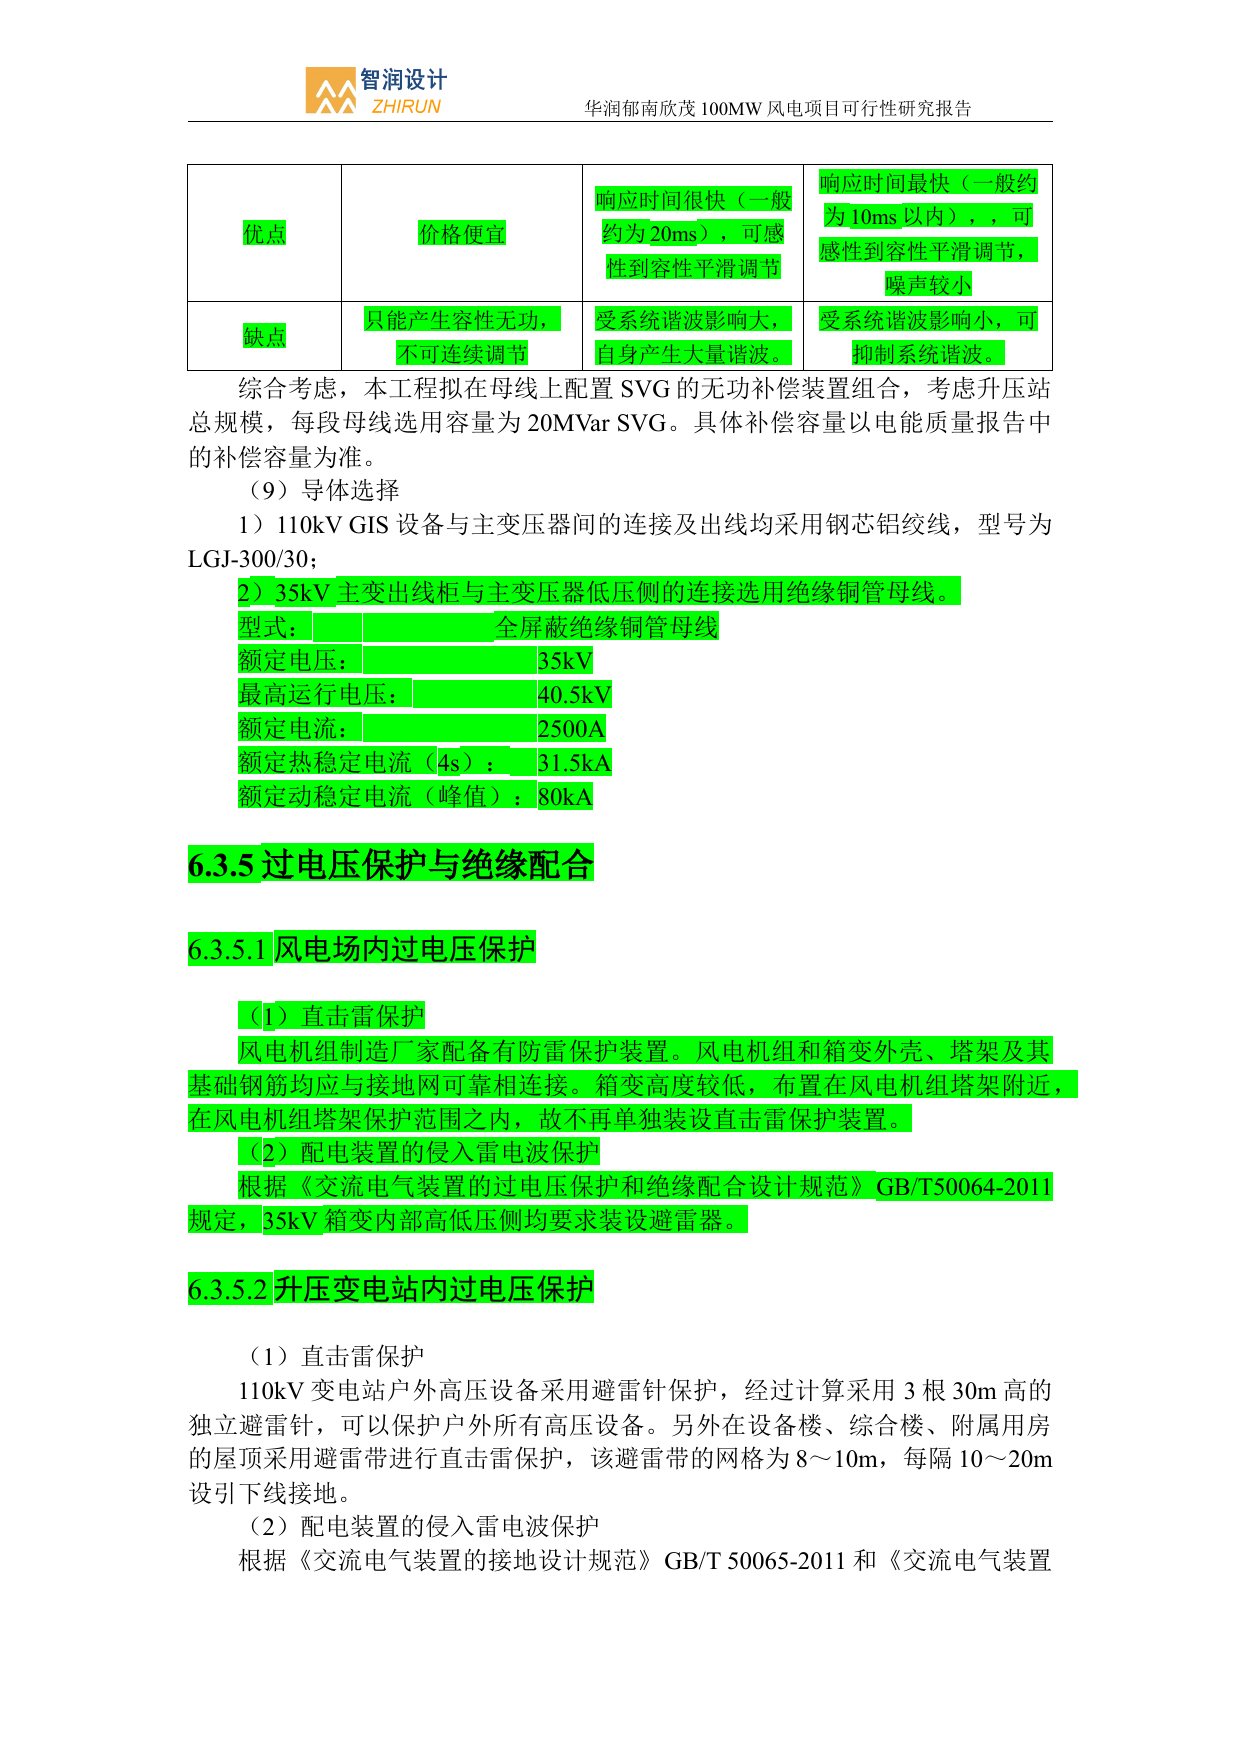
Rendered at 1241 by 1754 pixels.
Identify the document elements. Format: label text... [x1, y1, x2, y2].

text 根据《交流电气装置的过电压保护和绝缘配合设计规范》GB/T50064-2011规定，35kV箱变内部高低压侧均要求装设避雷器。 [187, 1169, 1053, 1237]
table_cell 响应时间最快（一般约为10ms以内），，可感性到容性平滑调节，噪声较小 [804, 165, 1052, 301]
table_cell 优点 [188, 165, 341, 301]
text （2）配电装置的侵入雷电波保护 [187, 1508, 1053, 1542]
table_cell 价格便宜 [342, 165, 582, 301]
text （1）直击雷保护 [187, 1338, 1053, 1372]
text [187, 1542, 1053, 1576]
text （2）配电装置的侵入雷电波保护 [187, 1135, 1053, 1169]
text 额定热稳定电流（4s）： 31.5kA [187, 744, 1053, 778]
table_cell 受系统谐波影响小，可抑制系统谐波。 [804, 302, 1052, 370]
text 6.3.5.1风电场内过电压保护 [187, 914, 1053, 982]
text 型式： 全屏蔽绝缘铜管母线 [187, 608, 1053, 642]
text 额定动稳定电流（峰值）：80kA [187, 778, 1053, 812]
text 110kV变电站户外高压设备采用避雷针保护，经过计算采用3根30m高的独立避雷针，可以保护户外所有高压设备。另外在设备楼、综合楼、附属用房的屋顶采用避雷带进行直击雷保护，该避雷带的网格为8～，每隔10～设引下线接地。 [187, 1372, 1053, 1508]
text 综合考虑，本工程拟在母线上配置SVG的无功补偿装置组合，考虑升压站总规模，每段母线选用容量为20MVar SVG。具体补偿容量以电能质量报告中的补偿容量为准。 [187, 371, 1053, 473]
text 6.3.5.2升压变电站内过电压保护 [187, 1254, 1053, 1322]
text （1）直击雷保护 [187, 999, 1053, 1033]
table_cell 响应时间很快（一般约为20ms），可感性到容性平滑调节 [583, 165, 803, 301]
text 额定电压： 35kV [187, 642, 1053, 676]
table_cell 受系统谐波影响大，自身产生大量谐波。 [583, 302, 803, 370]
text 最高运行电压： 40.5kV [187, 676, 1053, 710]
text 1）110kV GIS设备与主变压器间的连接及出线均采用钢芯铝绞线，型号为LGJ-300/30； [187, 507, 1053, 574]
text 6.3.5过电压保护与绝缘配合 [187, 829, 1053, 897]
table_cell 缺点 [188, 302, 341, 370]
text 额定电流： 2500A [187, 710, 1053, 744]
text 2）35kV主变出线柜与主变压器低压侧的连接选用绝缘铜管母线。 [187, 574, 1053, 608]
text （9）导体选择 [187, 473, 1053, 507]
text 风电机组制造厂家配备有防雷保护装置。风电机组和箱变外壳、塔架及其基础钢筋均应与接地网可靠相连接。箱变高度较低，布置在风电机组塔架附近，在风电机组塔架保护范围之内，故不再单独装设直击雷保护装置。 [187, 1033, 1053, 1135]
picture [305, 65, 448, 115]
table_cell 只能产生容性无功，不可连续调节 [342, 302, 582, 370]
